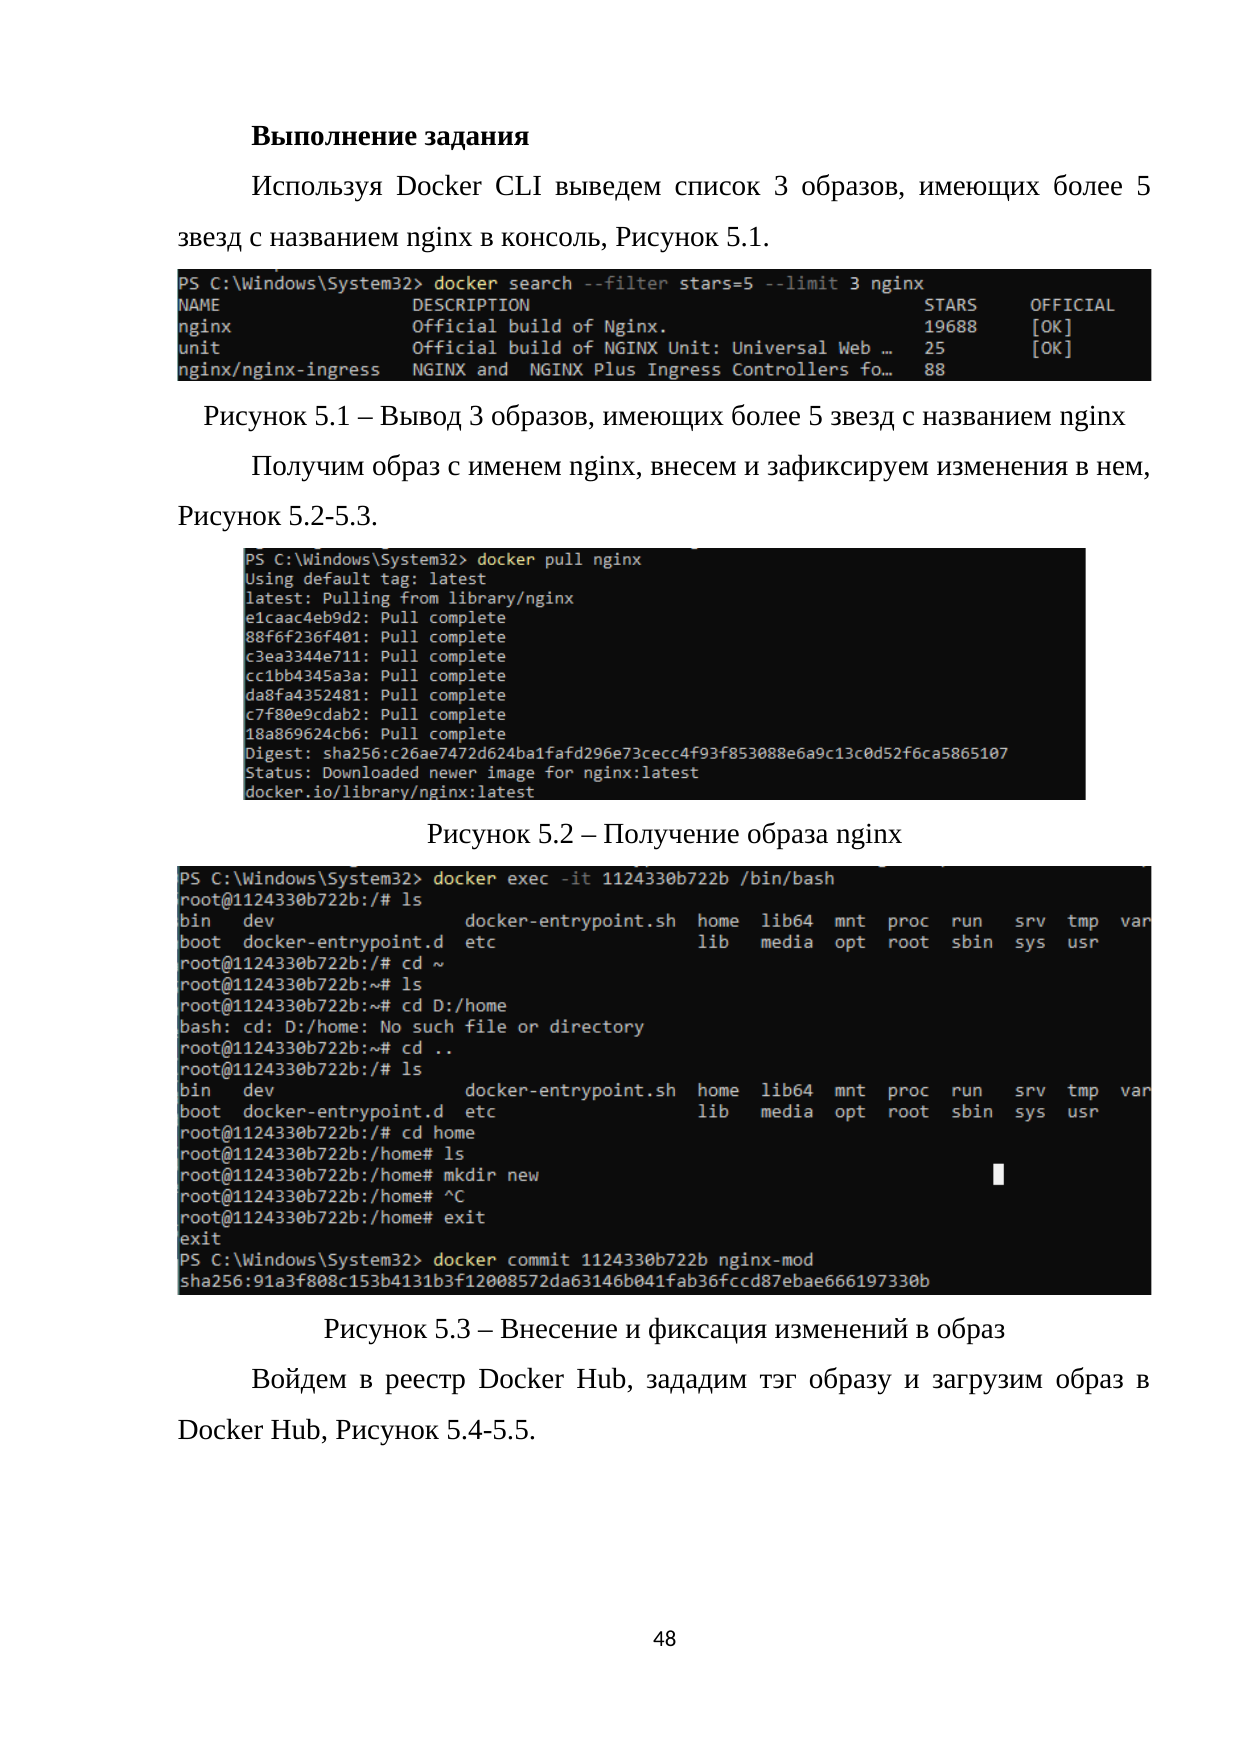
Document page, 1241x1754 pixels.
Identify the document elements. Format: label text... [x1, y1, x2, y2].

text Получим образ с именем nginx, внесем и зафиксируем изменения в нем, Рисунок 5.2-5.3. [177, 448, 1152, 532]
text Используя Docker CLI выведем список 3 образов, имеющих более 5 звезд с названием nginx в консоль, Рисунок 5.1. [177, 168, 1152, 252]
text Выполнение задания [177, 118, 1152, 152]
picture [177, 866, 1152, 1295]
text Рисунок 5.2 – Получение образа nginx [177, 816, 1152, 850]
picture [177, 269, 1152, 381]
text Рисунок 5.1 – Вывод 3 образов, имеющих более 5 звезд с названием nginx [177, 398, 1152, 431]
picture [243, 548, 1086, 800]
text Войдем в реестр Docker Hub, зададим тэг образу и загрузим образ в Docker Hub, Рисунок 5.4-5.5. [177, 1362, 1152, 1446]
text Рисунок 5.3 – Внесение и фиксация изменений в образ [177, 1311, 1152, 1345]
